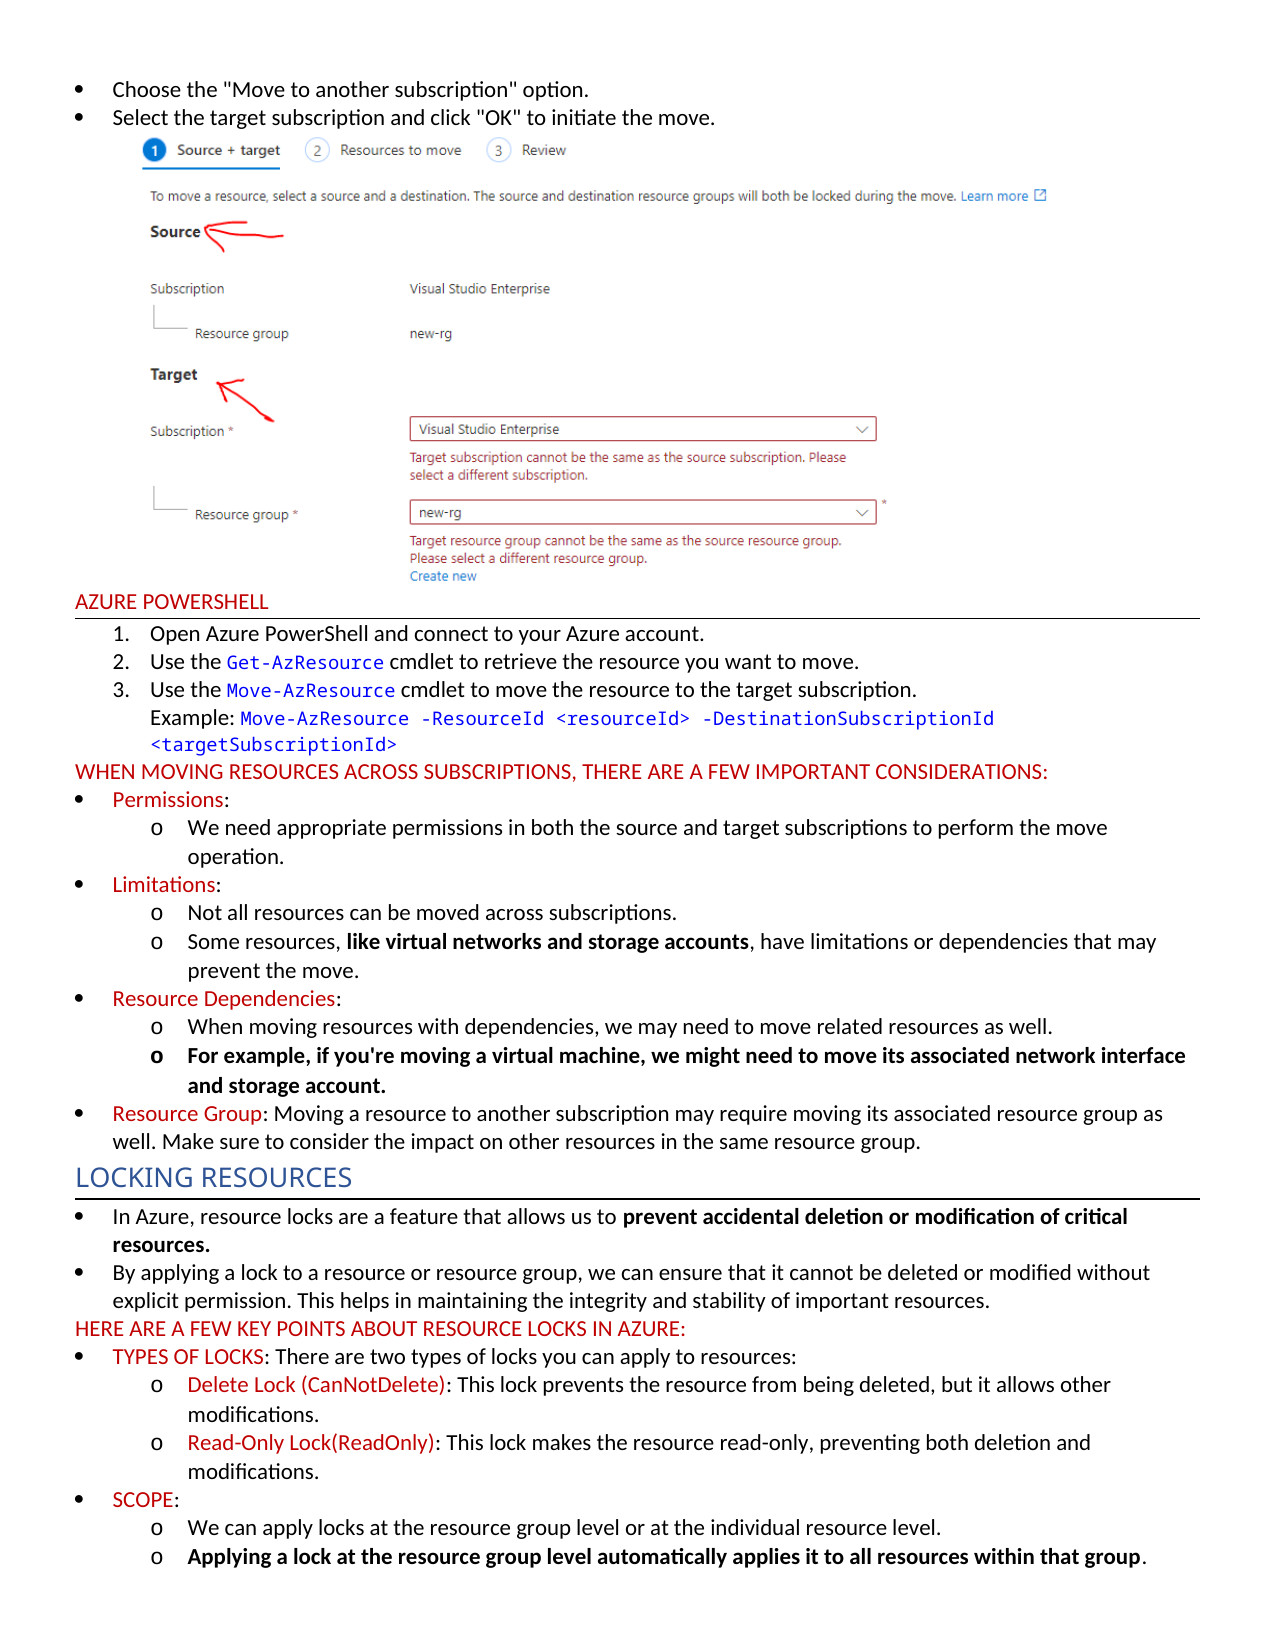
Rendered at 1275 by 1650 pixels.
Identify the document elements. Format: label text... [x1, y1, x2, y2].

list Some resources, like virtual networks and storage accounts, have limitations or dependencies that may prevent the move. [150, 927, 1200, 984]
list Open Azure PowerShell and connect to your Azure account. [112, 619, 1200, 647]
text AZURE POWERSHELL [75, 587, 1200, 618]
list Resource Group: Moving a resource to another subscription may require moving its associated resource group as well. Make sure to consider the impact on other resources in the same resource group. [75, 1099, 1200, 1155]
list Limitations: [75, 870, 1200, 898]
list Applying a lock at the resource group level automatically applies it to all resources within that group. [150, 1542, 1200, 1571]
list For example, if you're moving a virtual machine, we might need to move its associated network interface and storage account. [150, 1042, 1200, 1099]
list Delete Lock (CanNotDelete): This lock prevents the resource from being deleted, but it allows other modifications. [150, 1371, 1200, 1428]
list Permissions: [75, 785, 1200, 813]
text HERE ARE A FEW KEY POINTS ABOUT RESOURCE LOCKS IN AZURE: [75, 1314, 1200, 1342]
text WHEN MOVING RESOURCES ACROSS SUBSCRIPTIONS, THERE ARE A FEW IMPORTANT CONSIDERATIONS: [75, 757, 1200, 785]
list SCOPE: [75, 1485, 1200, 1513]
list Use the Move-AzResource cmdlet to move the resource to the target subscription. Example: Move-AzResource -ResourceId <resourceId> -DestinationSubscriptionId <targetSubscriptionId> [112, 675, 1200, 757]
list Not all resources can be moved across subscriptions. [150, 898, 1200, 927]
list TYPES OF LOCKS: There are two types of locks you can apply to resources: [75, 1342, 1200, 1371]
list By applying a lock to a resource or resource group, we can ensure that it cannot be deleted or modified without explicit permission. This helps in maintaining the integrity and stability of important resources. [75, 1258, 1200, 1314]
list Select the target subscription and click "OK" to initiate the move. [75, 103, 1200, 131]
list Use the Get-AzResource cmdlet to retrieve the resource you want to move. [112, 647, 1200, 675]
list We need appropriate permissions in both the source and target subscriptions to perform the move operation. [150, 813, 1200, 870]
picture [142, 131, 1133, 588]
list In Azure, resource locks are a feature that allows us to prevent accidental deletion or modification of critical resources. [75, 1202, 1200, 1258]
list We can apply locks at the resource group level or at the individual resource level. [150, 1513, 1200, 1542]
list When moving resources with dependencies, we may need to move related resources as well. [150, 1012, 1200, 1042]
subtitle LOCKING RESOURCES [75, 1159, 1200, 1198]
list Choose the "Move to another subscription" option. [75, 75, 1200, 103]
list Resource Dependencies: [75, 984, 1200, 1012]
list Read-Only Lock(ReadOnly): This lock makes the resource read-only, preventing both deletion and modifications. [150, 1428, 1200, 1485]
